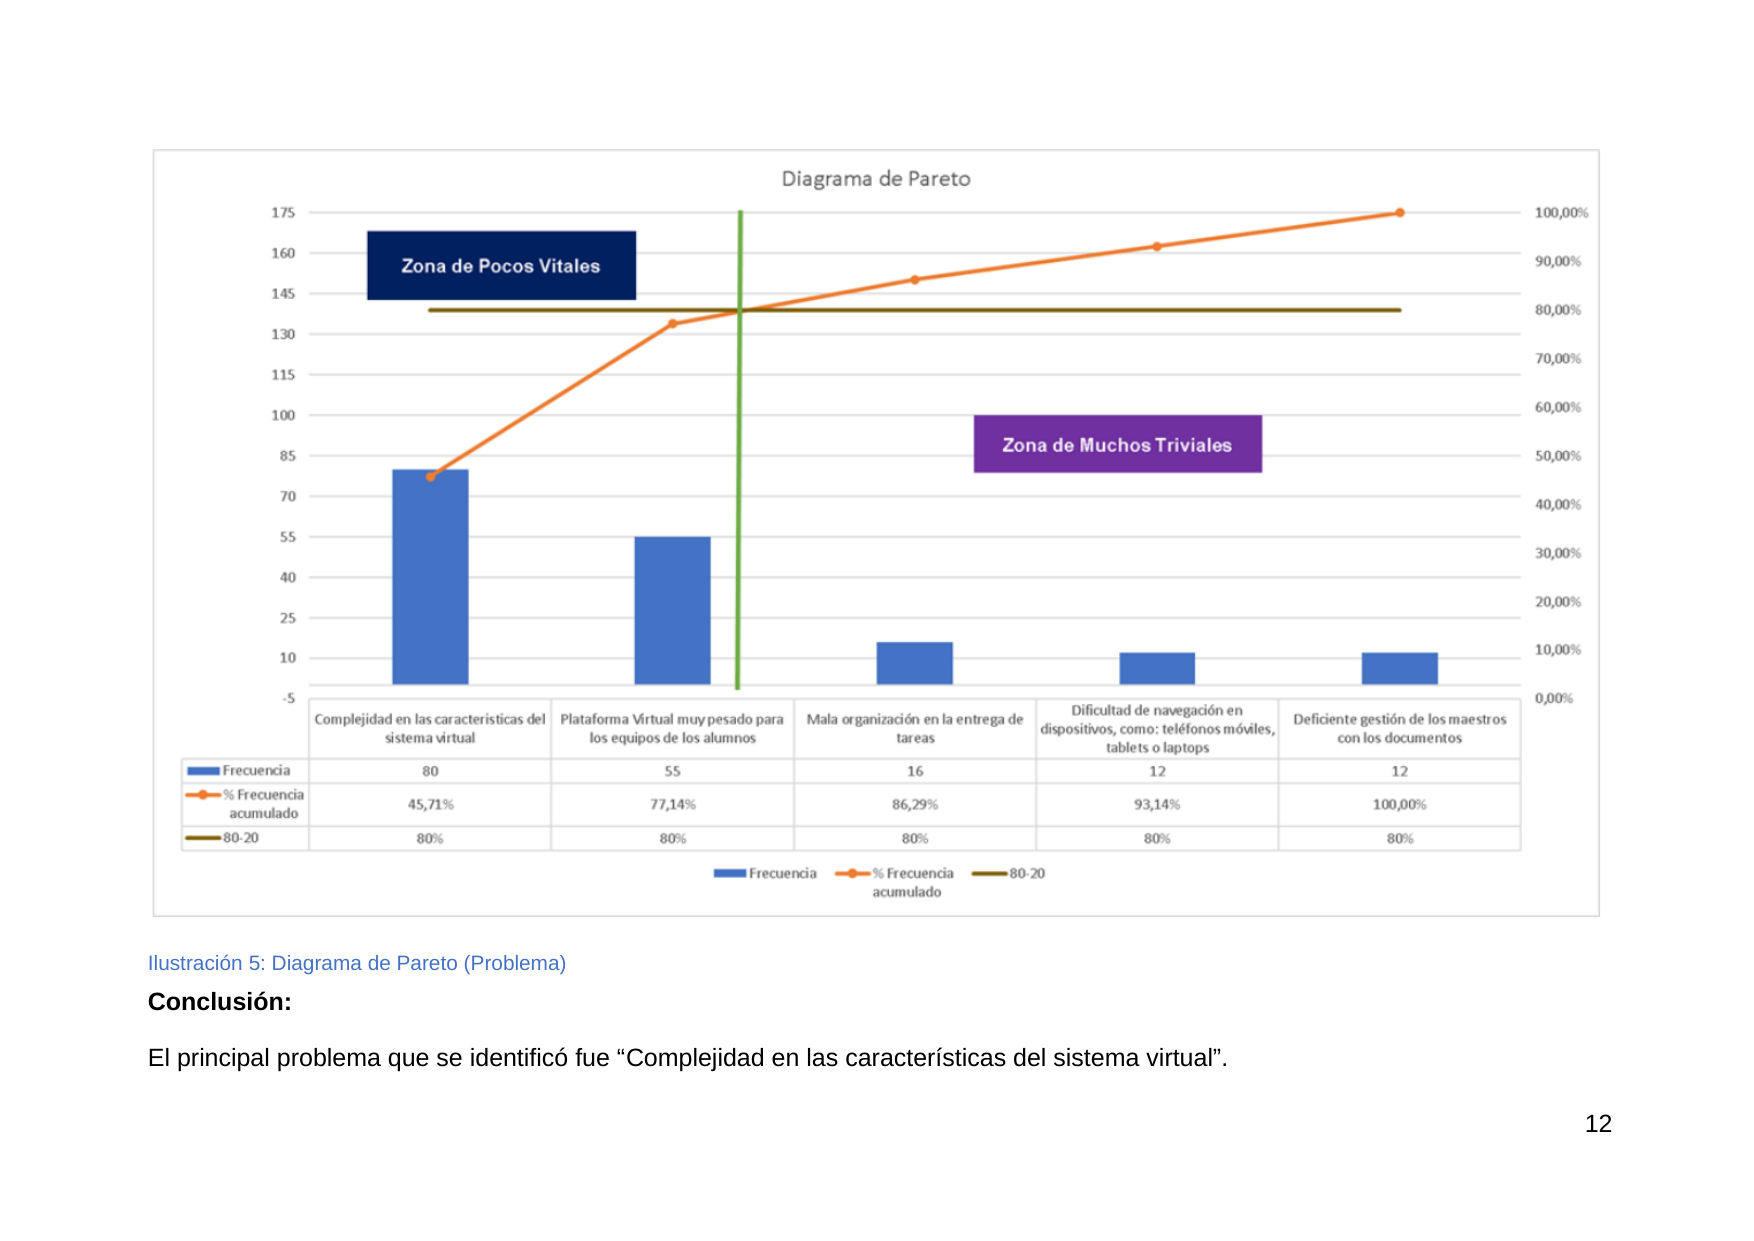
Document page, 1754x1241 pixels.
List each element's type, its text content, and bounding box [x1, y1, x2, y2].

text Conclusión: [148, 987, 1612, 1016]
text Ilustración 5: Diagrama de Pareto (Problema) [148, 950, 1612, 974]
picture [147, 147, 1607, 924]
text El principal problema que se identificó fue “Complejidad en las características del sistema virtual”. [148, 1042, 1612, 1071]
